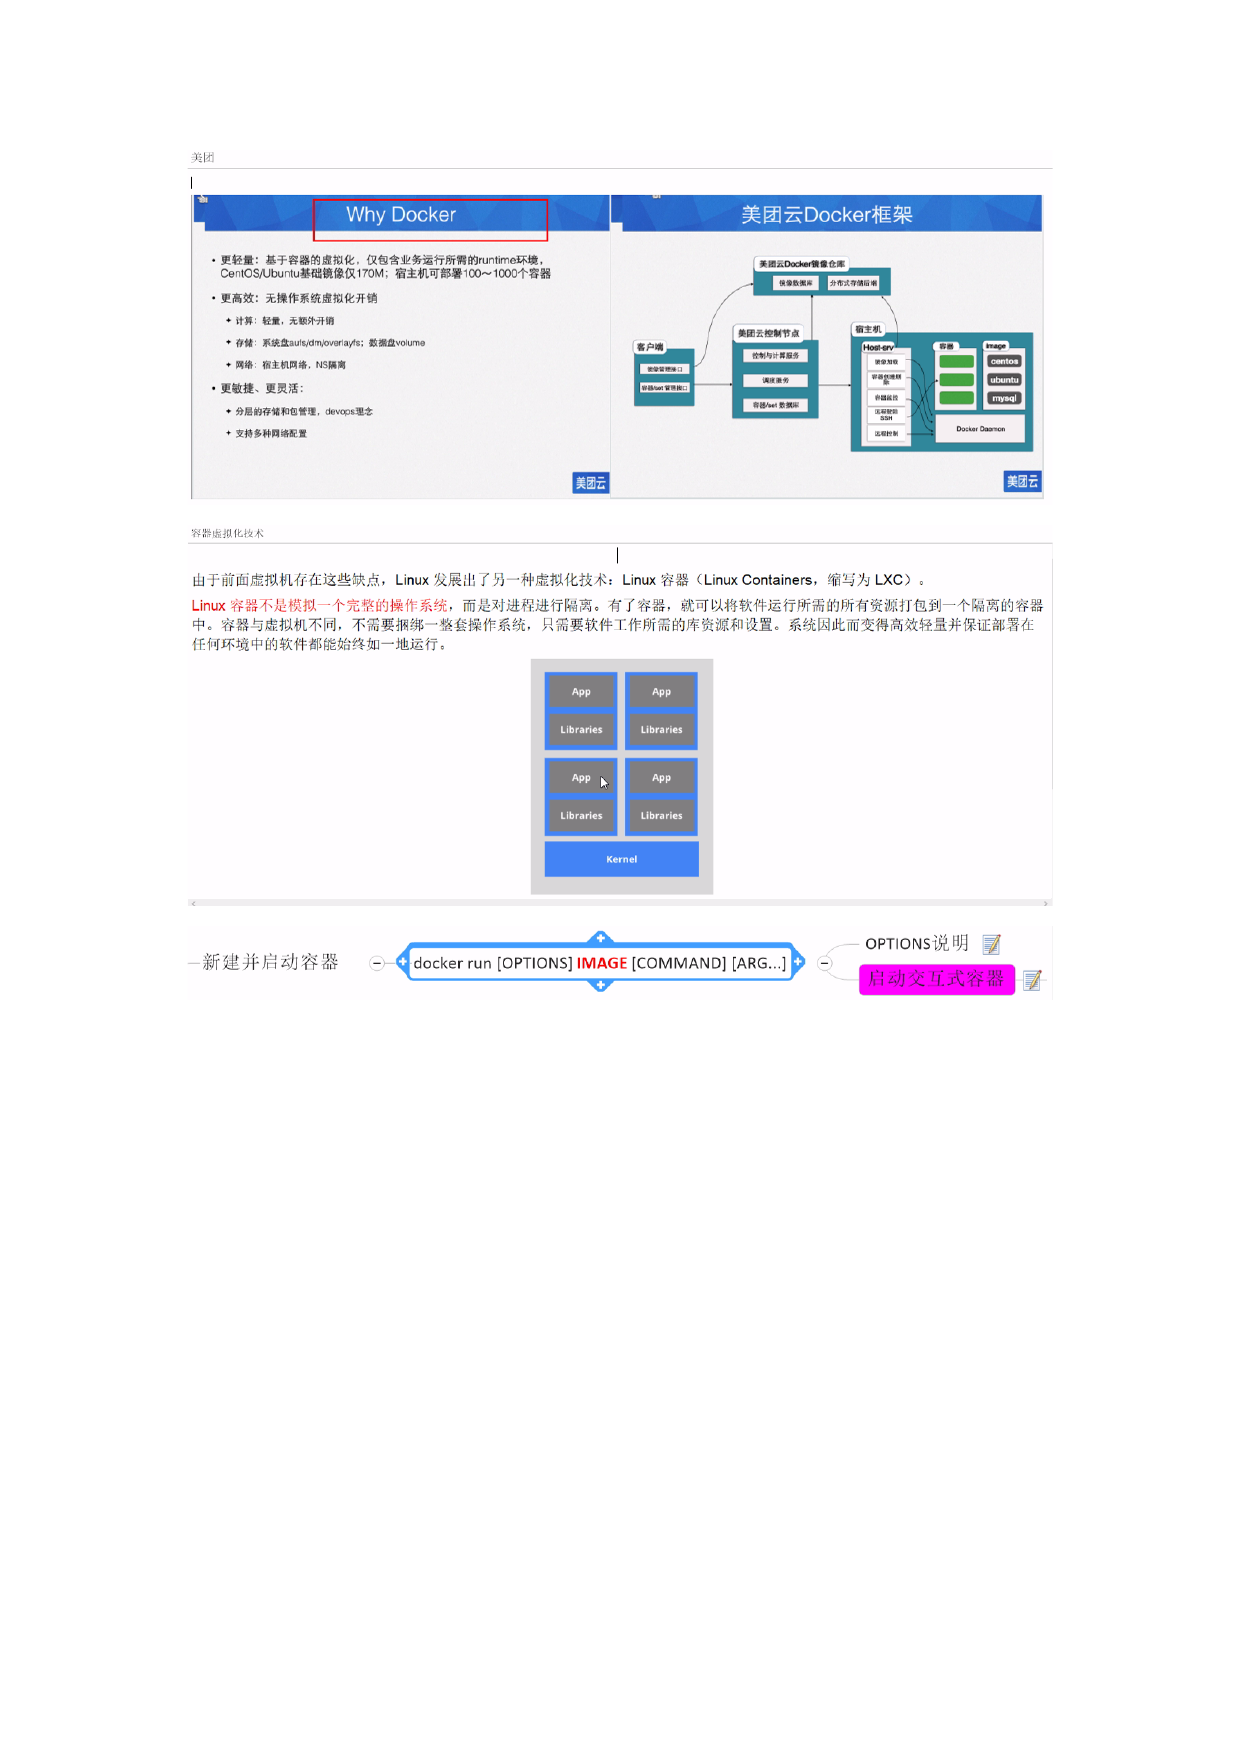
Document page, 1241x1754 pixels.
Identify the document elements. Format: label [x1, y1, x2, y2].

picture [187, 926, 1053, 1000]
picture [187, 150, 1053, 505]
picture [187, 525, 1053, 906]
